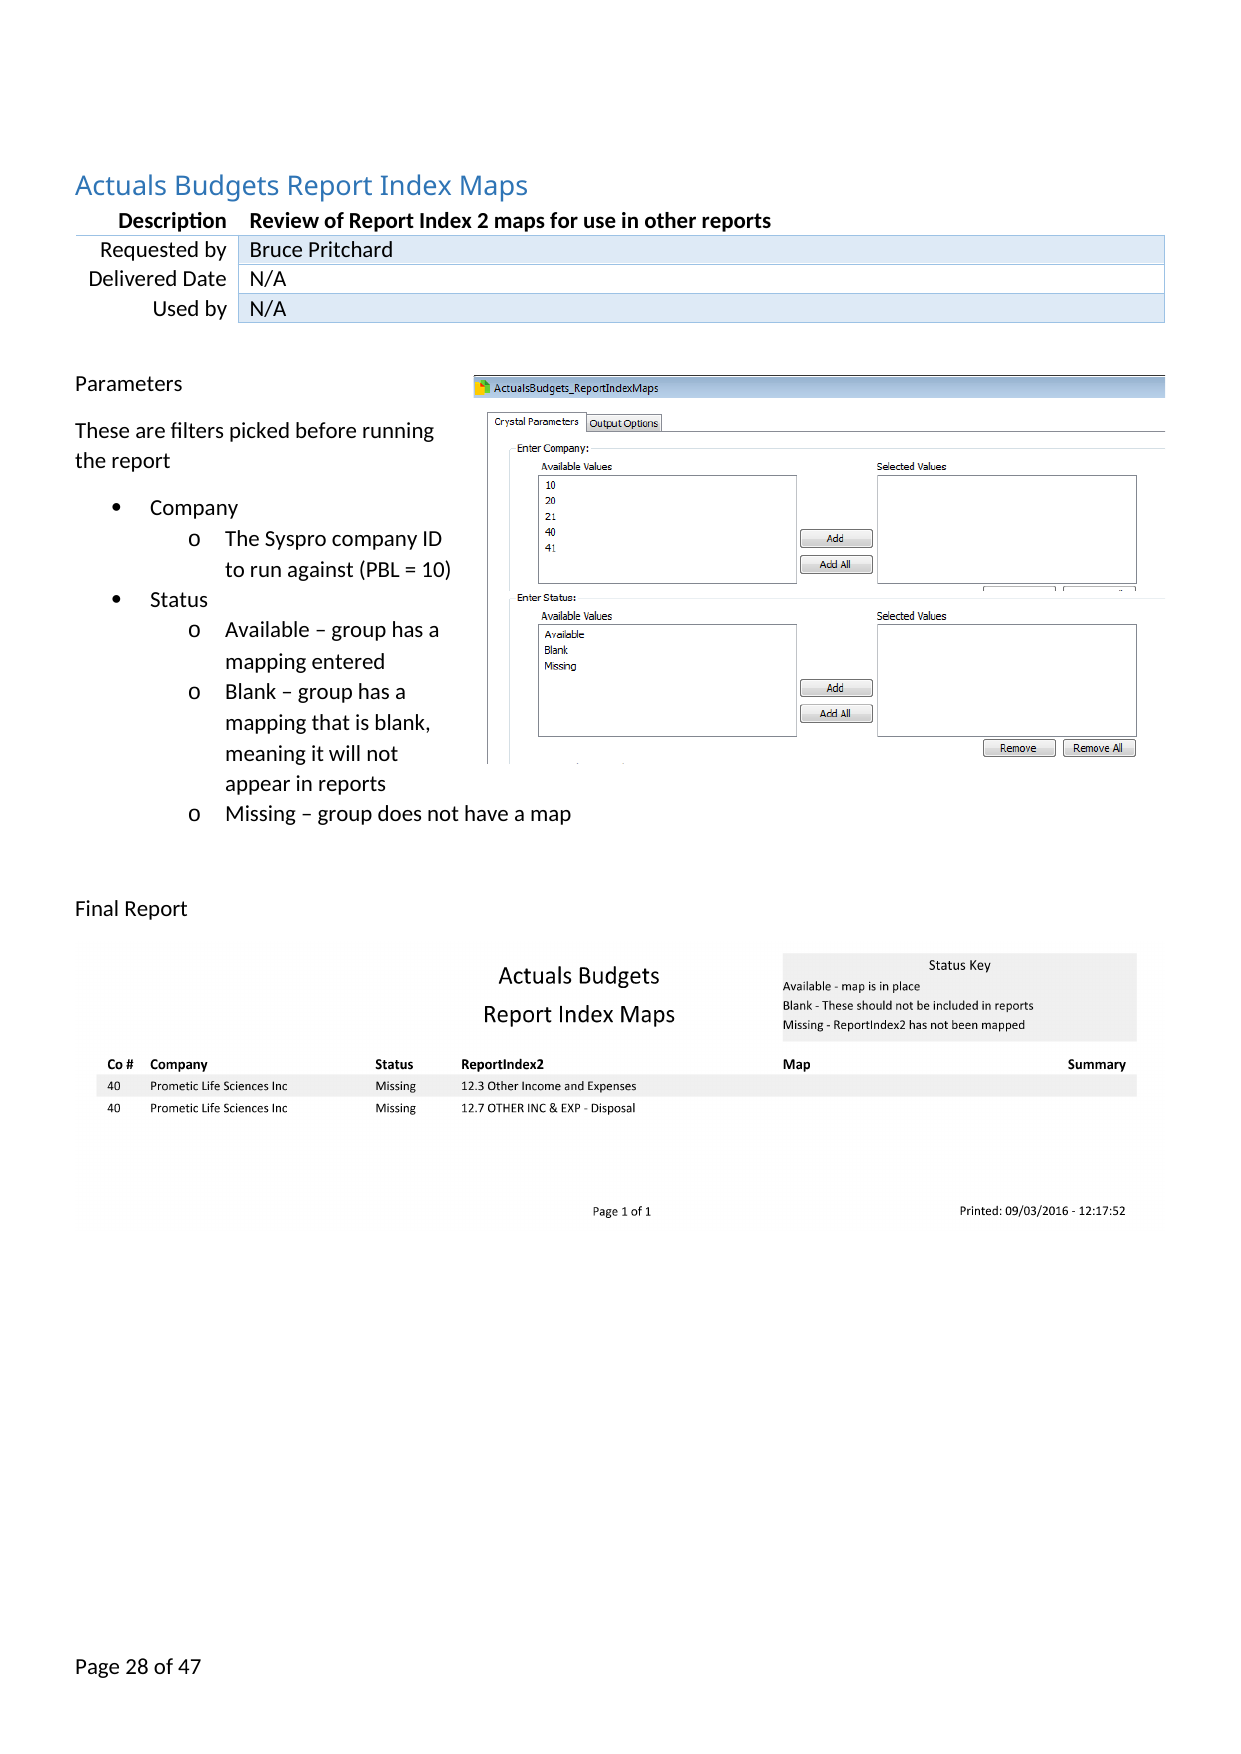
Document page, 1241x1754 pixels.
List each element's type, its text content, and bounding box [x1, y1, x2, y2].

table_cell Requested by [76, 236, 238, 263]
table_header Description [76, 206, 238, 234]
table_cell Used by [76, 293, 238, 322]
list The Syspro company ID to run against (PBL = 10) [187, 524, 473, 583]
picture [75, 941, 1166, 1231]
text Final Report [75, 894, 1165, 922]
list Blank – group has a mapping that is blank, meaning it will not appear in reports [187, 677, 1165, 797]
table_cell Delivered Date [76, 264, 238, 293]
table_header Review of Report Index 2 maps for use in other reports [238, 206, 1165, 234]
list Missing – group does not have a map [187, 799, 1165, 828]
text These are filters picked before running the report [75, 416, 473, 475]
text Parameters [75, 369, 1165, 398]
list Company [112, 493, 473, 522]
table_cell Bruce Pritchard [239, 236, 1164, 263]
list Status [112, 585, 473, 613]
list Available – group has a mapping entered [187, 616, 473, 675]
picture [473, 374, 1166, 764]
subtitle Actuals Budgets Report Index Maps [75, 167, 1165, 203]
table_cell N/A [239, 265, 1164, 293]
table_cell N/A [239, 294, 1164, 322]
